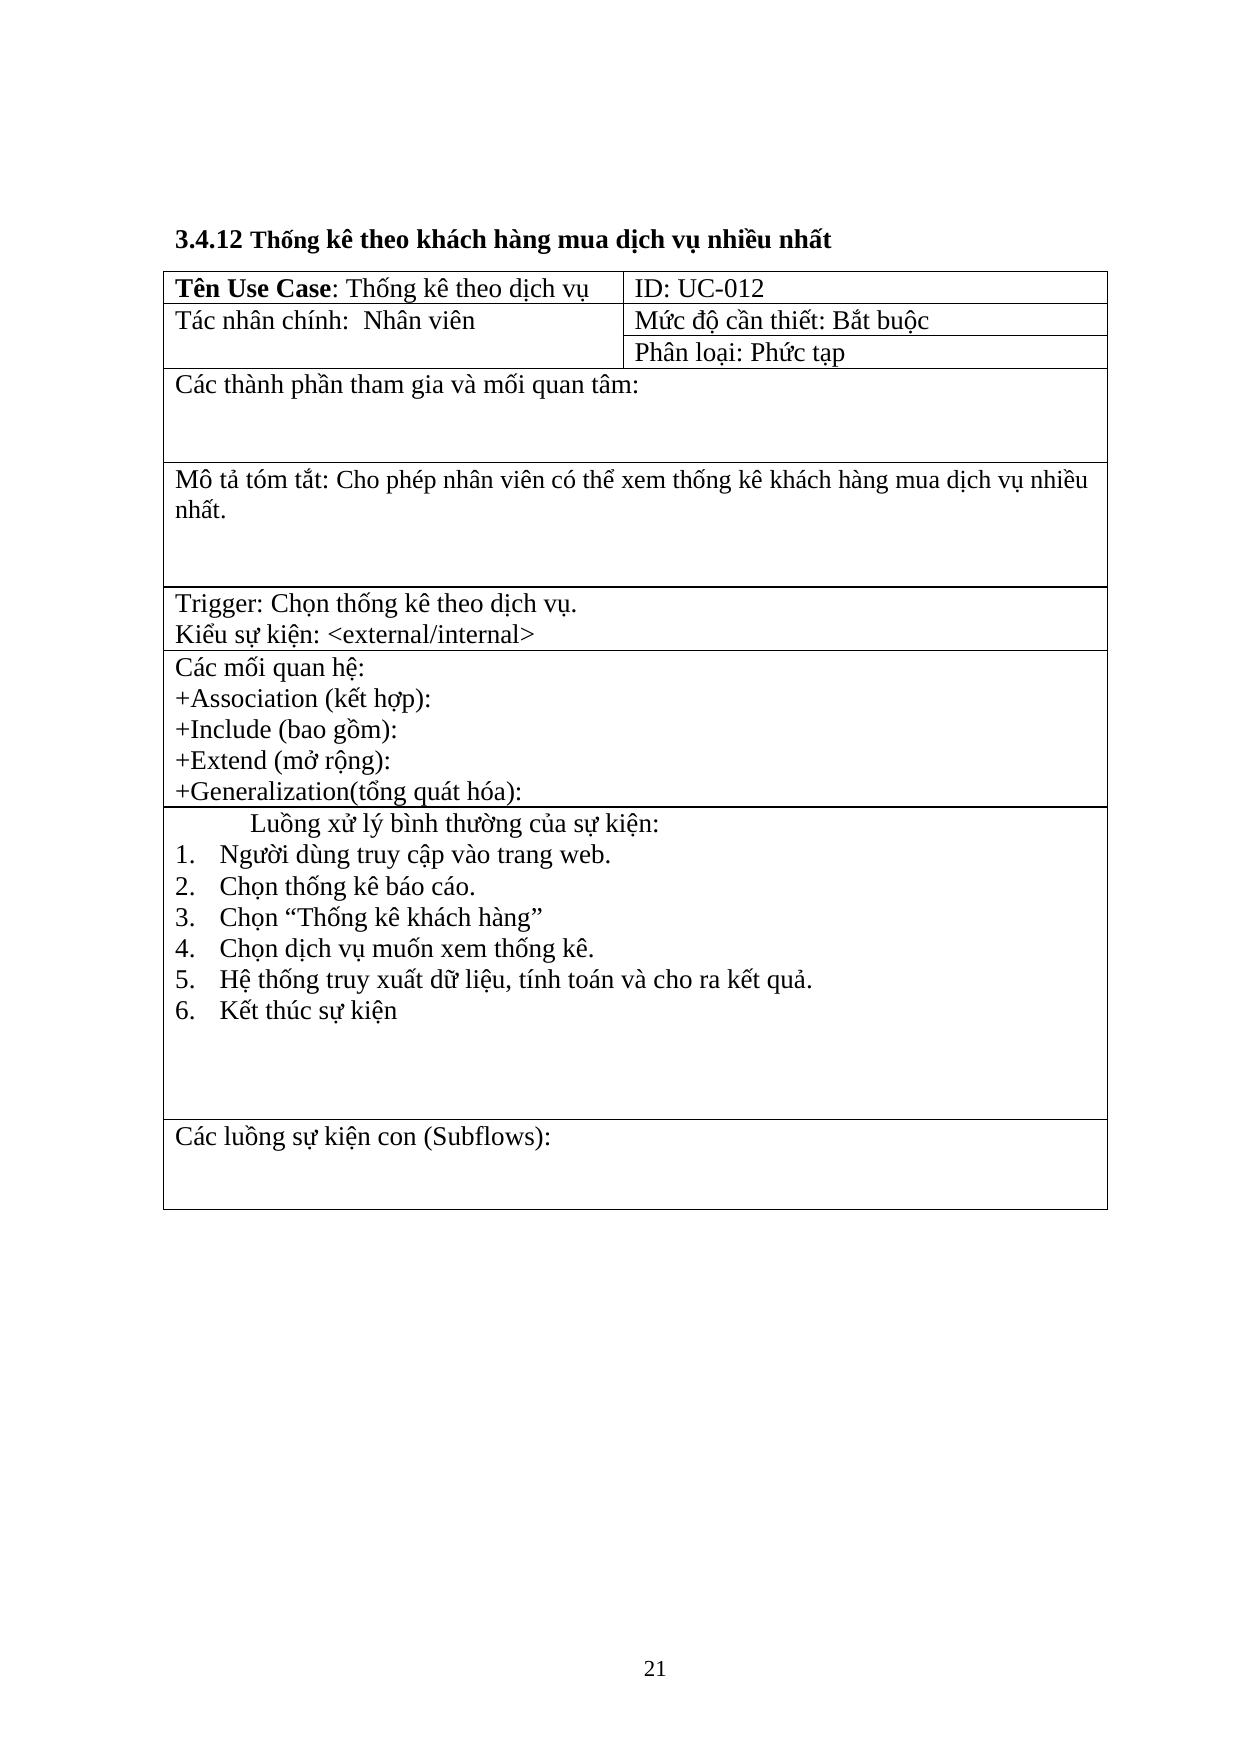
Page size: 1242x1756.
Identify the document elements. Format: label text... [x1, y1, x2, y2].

table_cell Trigger: Chọn thống kê theo dịch vụ. Kiểu sự kiện: <external/internal> [164, 588, 1107, 650]
table_cell Các thành phần tham gia và mối quan tâm: [164, 369, 1107, 462]
table_cell Tác nhân chính: Nhân viên [164, 304, 623, 367]
table_header Tên Use Case: Thống kê theo dịch vụ [164, 272, 623, 303]
table_cell Mô tả tóm tắt: Cho phép nhân viên có thể xem thống kê khách hàng mua dịch vụ nhiều nhất. [164, 463, 1107, 586]
table_cell Phân loại: Phức tạp [624, 336, 1107, 367]
table_cell Các luồng sự kiện con (Subflows): [164, 1120, 1107, 1209]
subtitle Thống kê theo khách hàng mua dịch vụ nhiều nhất [175, 223, 1135, 254]
table_cell Các mối quan hệ: +Association (kết hợp): +Include (bao gồm): +Extend (mở rộng): +Generalization(tổng quát hóa): [164, 651, 1107, 806]
table_cell Luồng xử lý bình thường của sự kiện: Người dùng truy cập vào trang web. Chọn thống kê báo cáo. Chọn “Thống kê khách hàng” Chọn dịch vụ muốn xem thống kê. Hệ thống truy xuất dữ liệu, tính toán và cho ra kết quả. Kết thúc sự kiện [164, 808, 1107, 1119]
table_header ID: UC-012 [624, 272, 1107, 303]
table_cell Mức độ cần thiết: Bắt buộc [624, 304, 1107, 335]
